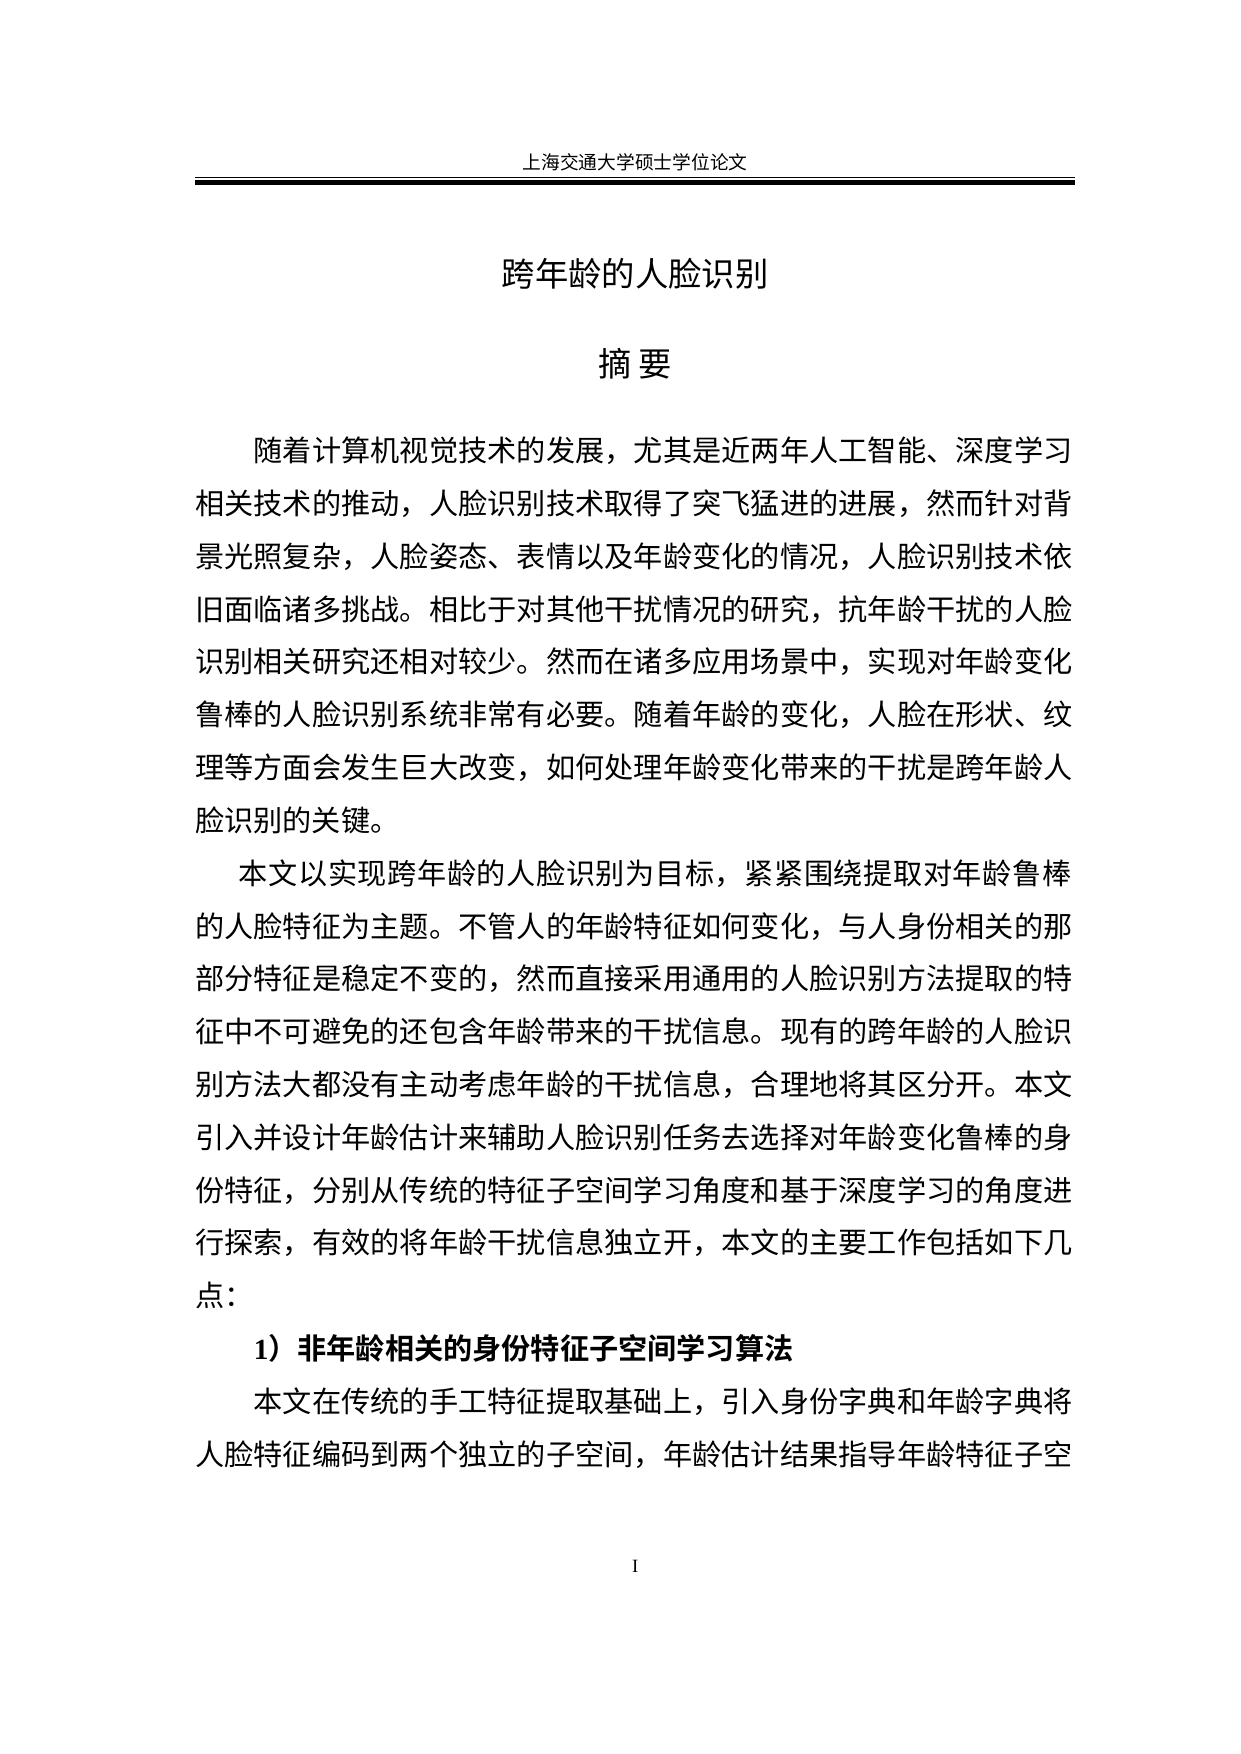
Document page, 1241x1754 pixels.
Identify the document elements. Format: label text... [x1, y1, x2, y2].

text 本文以实现跨年龄的人脸识别为目标，紧紧围绕提取对年龄鲁棒的人脸特征为主题。不管人的年龄特征如何变化，与人身份相关的那部分特征是稳定不变的，然而直接采用通用的人脸识别方法提取的特征中不可避免的还包含年龄带来的干扰信息。现有的跨年龄的人脸识别方法大都没有主动考虑年龄的干扰信息，合理地将其区分开。本文引入并设计年龄估计来辅助人脸识别任务去选择对年龄变化鲁棒的身份特征，分别从传统的特征子空间学习角度和基于深度学习的角度进行探索，有效的将年龄干扰信息独立开，本文的主要工作包括如下几点： [195, 850, 1075, 1315]
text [195, 1378, 1075, 1473]
text 跨年龄的人脸识别 [195, 248, 1075, 296]
text 1）非年龄相关的身份特征子空间学习算法 [195, 1326, 1075, 1368]
text 随着计算机视觉技术的发展，尤其是近两年人工智能、深度学习相关技术的推动，人脸识别技术取得了突飞猛进的进展，然而针对背景光照复杂，人脸姿态、表情以及年龄变化的情况，人脸识别技术依旧面临诸多挑战。相比于对其他干扰情况的研究，抗年龄干扰的人脸识别相关研究还相对较少。然而在诸多应用场景中，实现对年龄变化鲁棒的人脸识别系统非常有必要。随着年龄的变化，人脸在形状、纹理等方面会发生巨大改变，如何处理年龄变化带来的干扰是跨年龄人脸识别的关键。 [195, 428, 1075, 840]
text 摘 要 [195, 338, 1075, 386]
